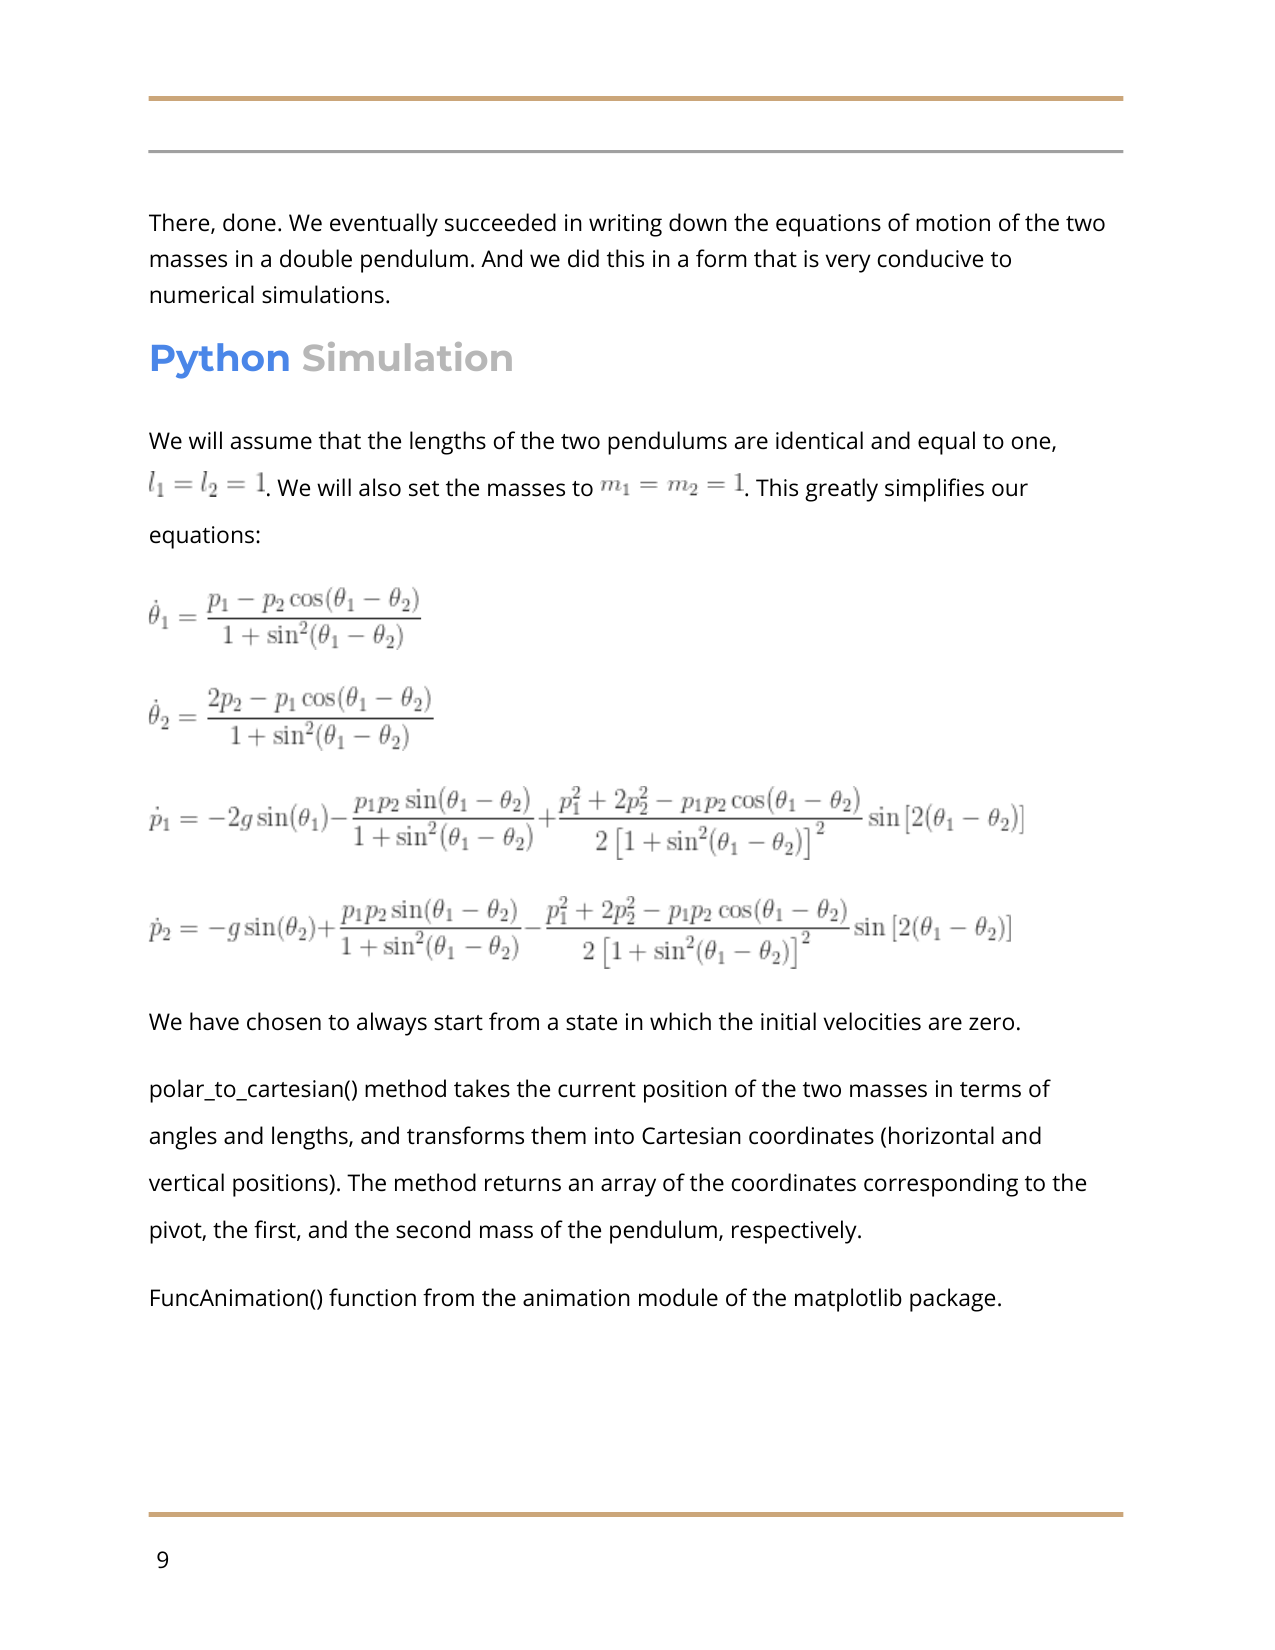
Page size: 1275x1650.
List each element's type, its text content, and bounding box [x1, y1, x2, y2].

picture [148, 896, 1011, 969]
picture [148, 1512, 1124, 1517]
picture [148, 586, 422, 650]
text We will assume that the lengths of the two pendulums are identical and equal to one, . We will also set the masses to . This greatly simplifies our equations: [148, 425, 1125, 550]
picture [148, 685, 434, 751]
picture [148, 786, 1024, 860]
picture [600, 473, 744, 497]
picture [148, 471, 265, 497]
text polar_to_cartesian() method takes the current position of the two masses in terms of angles and lengths, and transforms them into Cartesian coordinates (horizontal and vertical positions). The method returns an array of the coordinates corresponding to the pivot, the first, and the second mass of the pendulum, respectively. [148, 1073, 1125, 1245]
text There, done. We eventually succeeded in writing down the equations of motion of the two masses in a double pendulum. And we did this in a form that is very conducive to numerical simulations. [148, 207, 1125, 310]
text Python Simulation [148, 335, 1125, 381]
picture [148, 96, 1124, 101]
text We have chosen to always start from a state in which the initial velocities are zero. [148, 1006, 1125, 1037]
text FuncAnimation() function from the animation module of the matplotlib package. [148, 1282, 1125, 1313]
